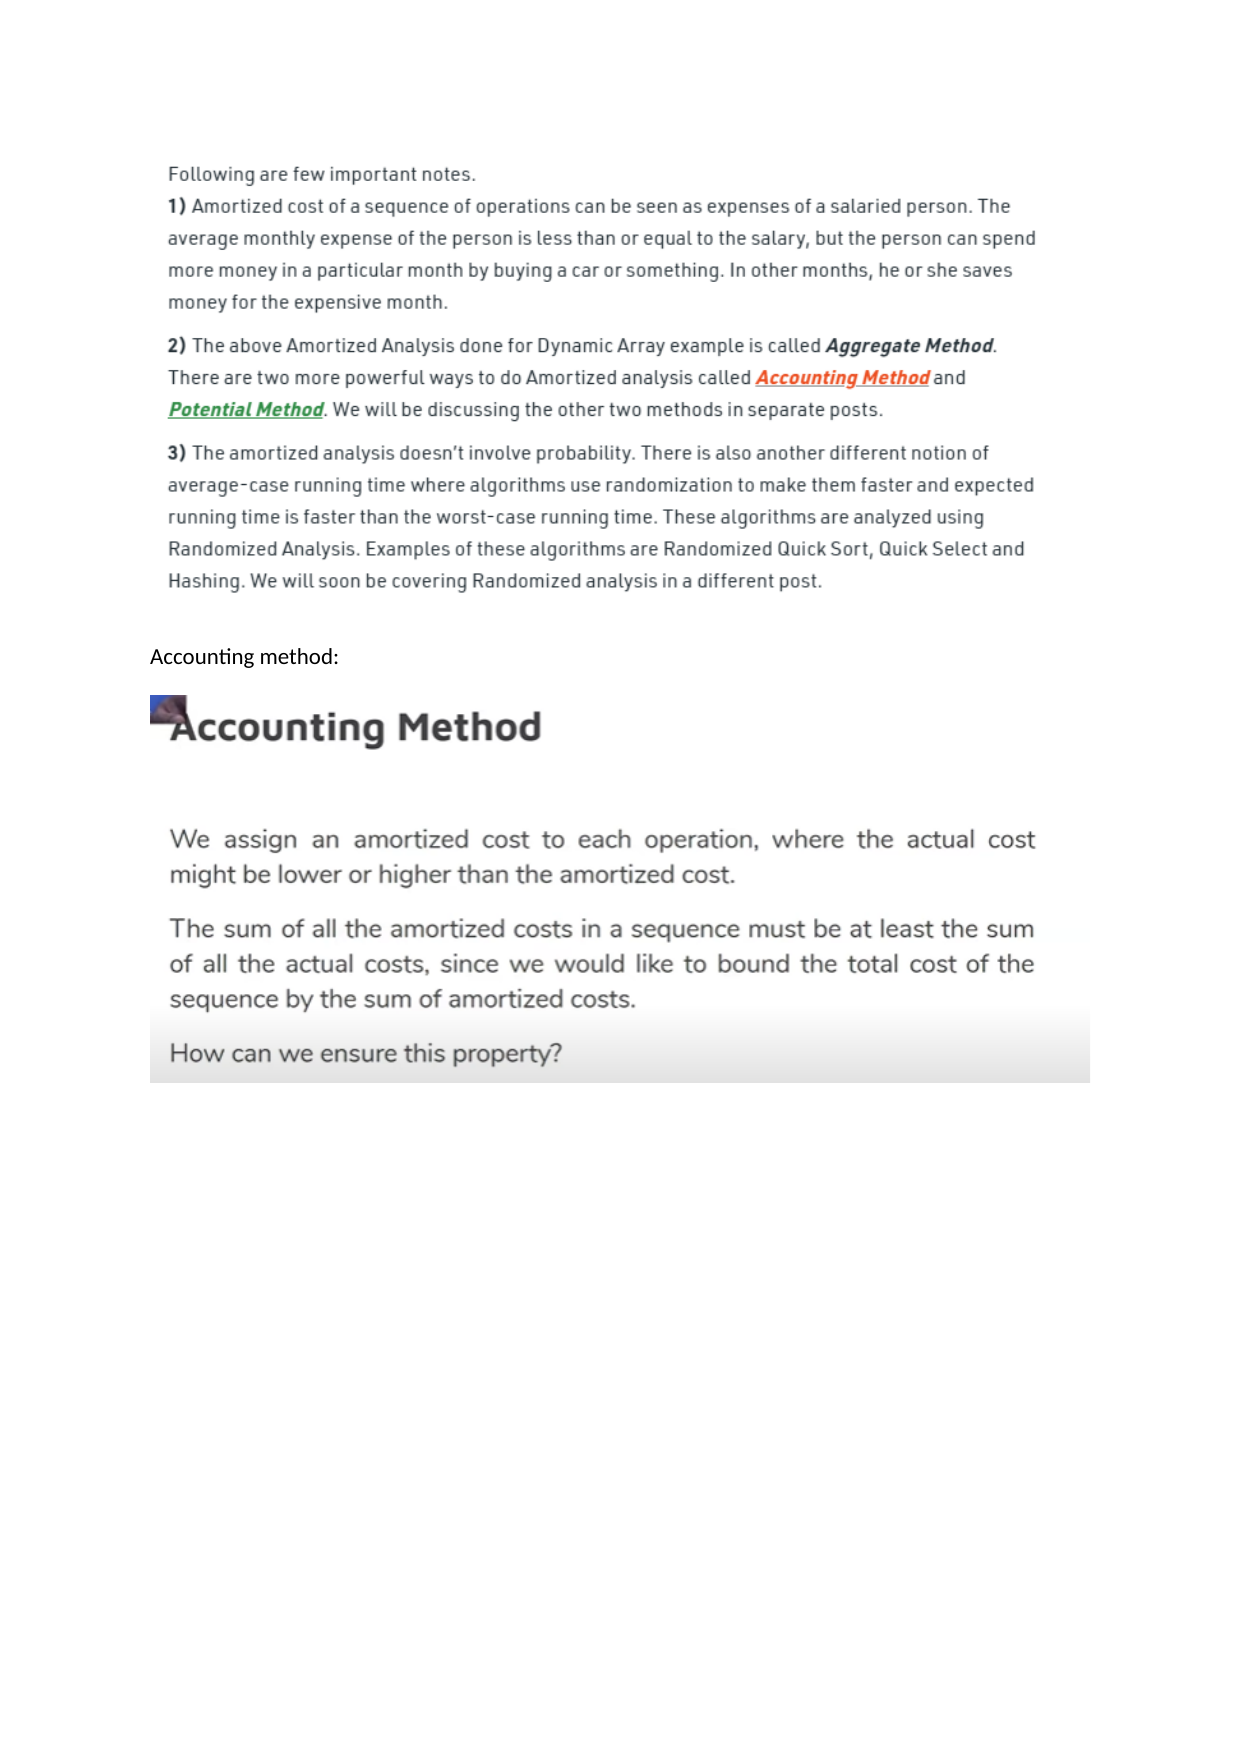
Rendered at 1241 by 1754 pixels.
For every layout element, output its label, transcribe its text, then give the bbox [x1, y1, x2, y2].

text Accounting method: [150, 642, 1090, 670]
picture [150, 150, 1091, 617]
picture [150, 695, 1091, 1083]
